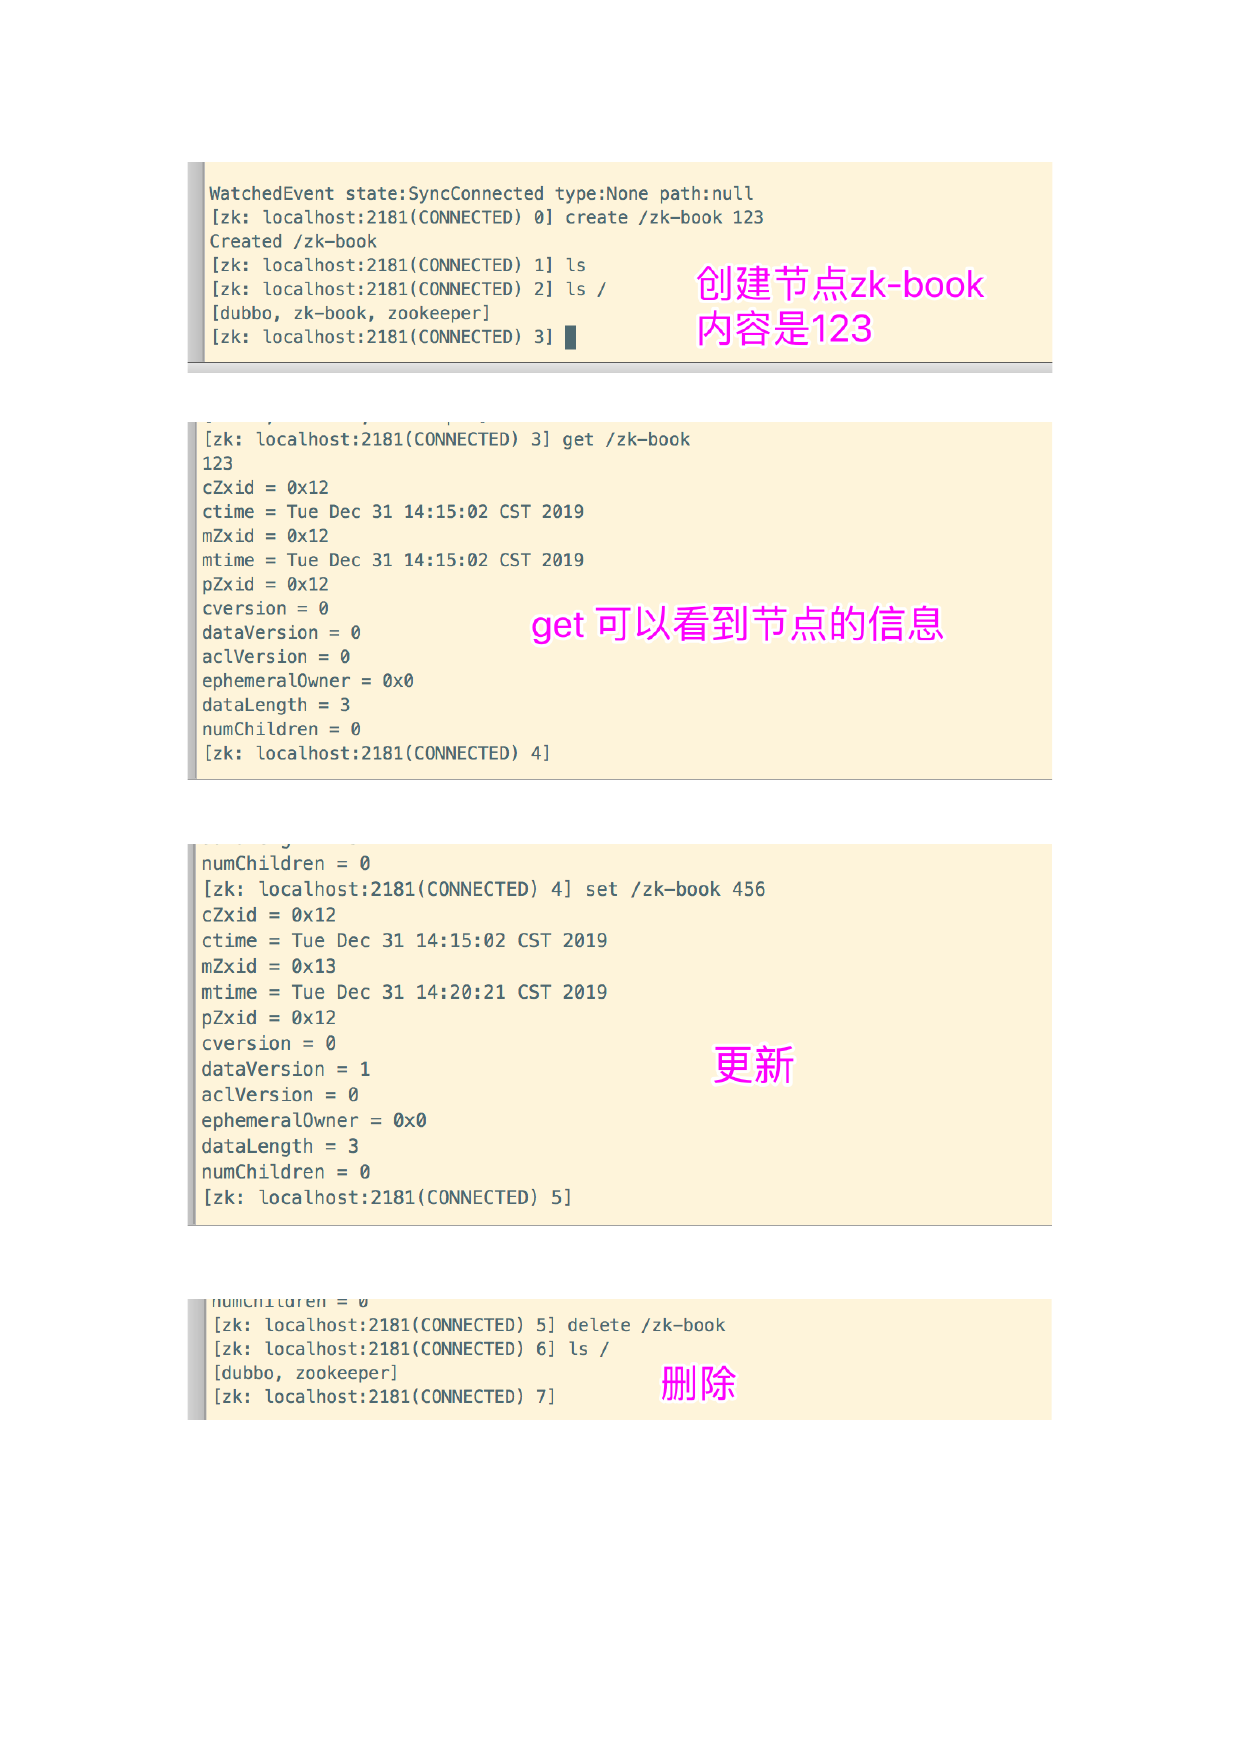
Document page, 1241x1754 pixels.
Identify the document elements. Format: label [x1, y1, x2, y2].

picture [187, 844, 1052, 1226]
picture [187, 1299, 1052, 1420]
picture [187, 422, 1053, 780]
picture [187, 162, 1053, 373]
